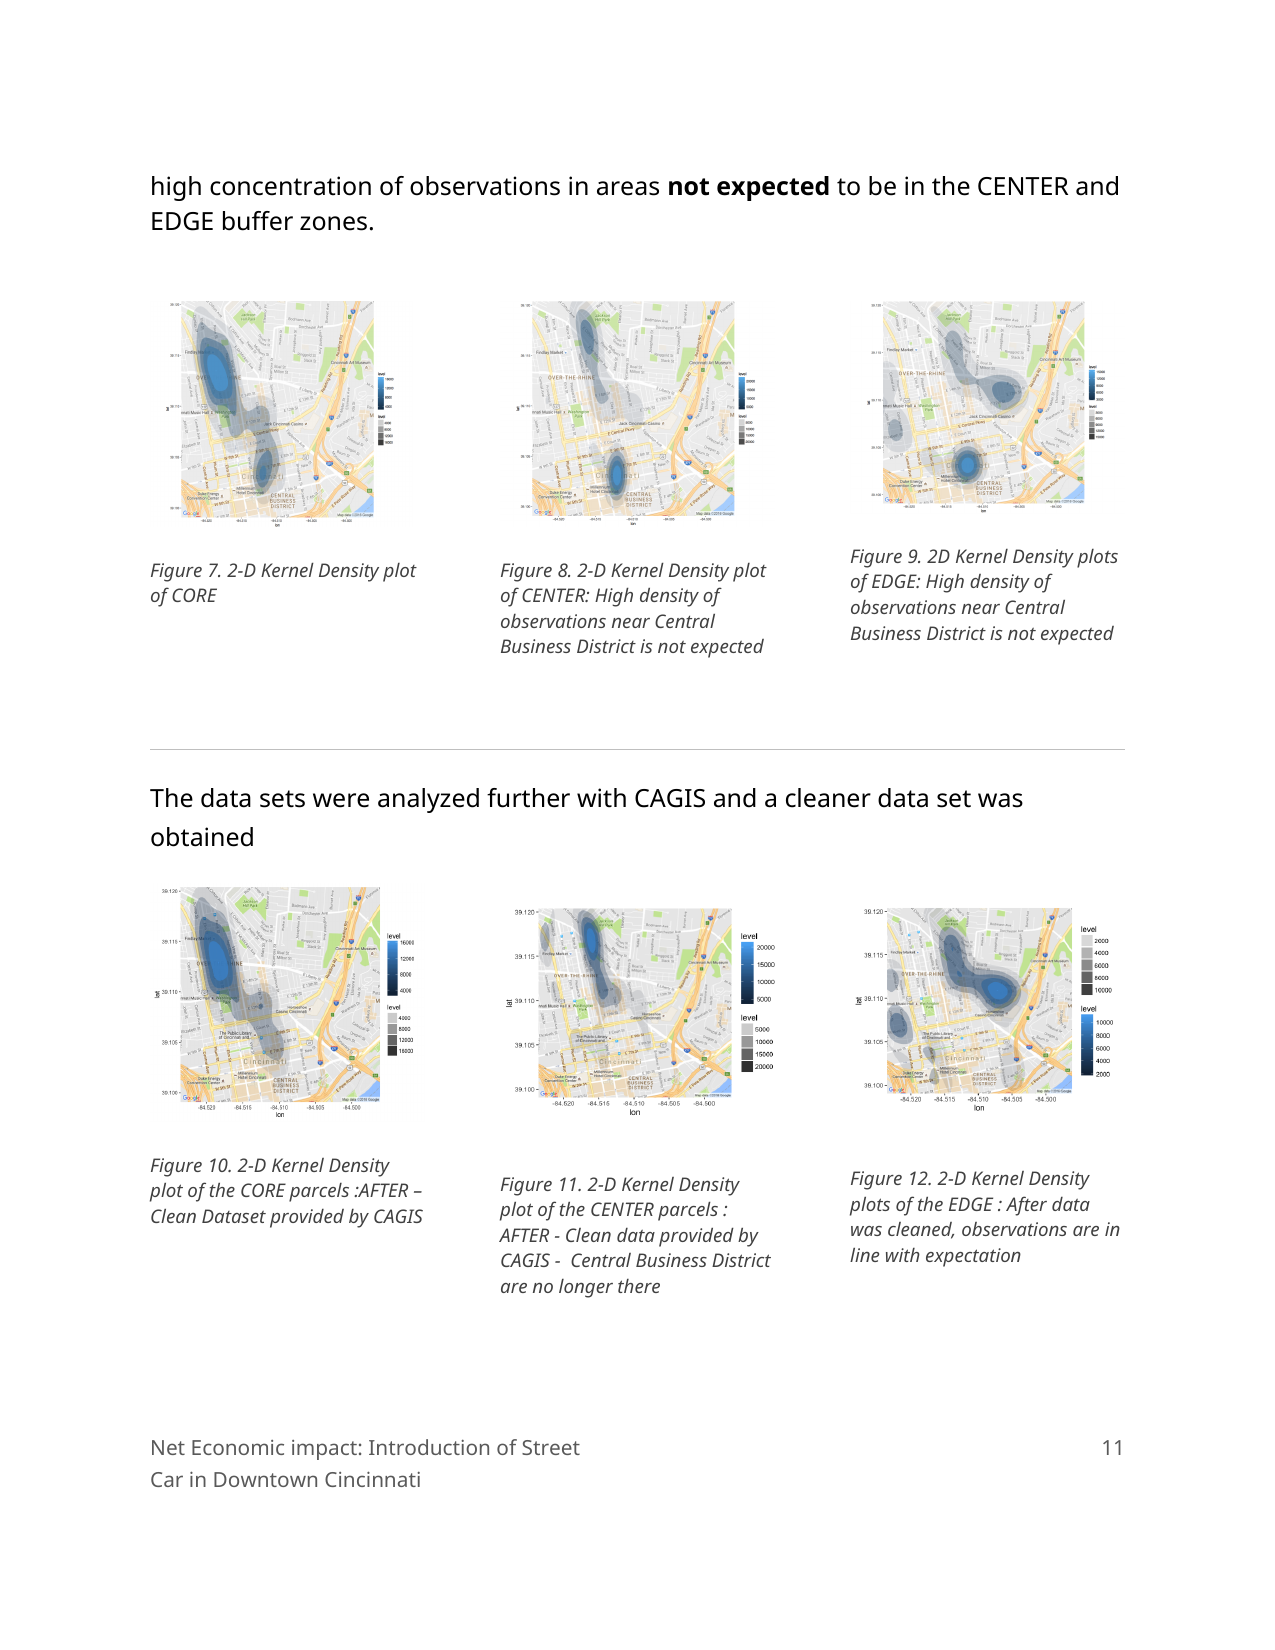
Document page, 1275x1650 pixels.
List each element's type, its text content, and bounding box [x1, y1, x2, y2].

picture [500, 301, 775, 527]
text The data sets were analyzed further with CAGIS and a cleaner data set was obtained [150, 780, 1125, 853]
picture [150, 301, 413, 527]
picture [150, 883, 425, 1122]
picture [500, 883, 788, 1141]
picture [850, 301, 1125, 514]
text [150, 169, 1125, 237]
picture [850, 883, 1125, 1136]
